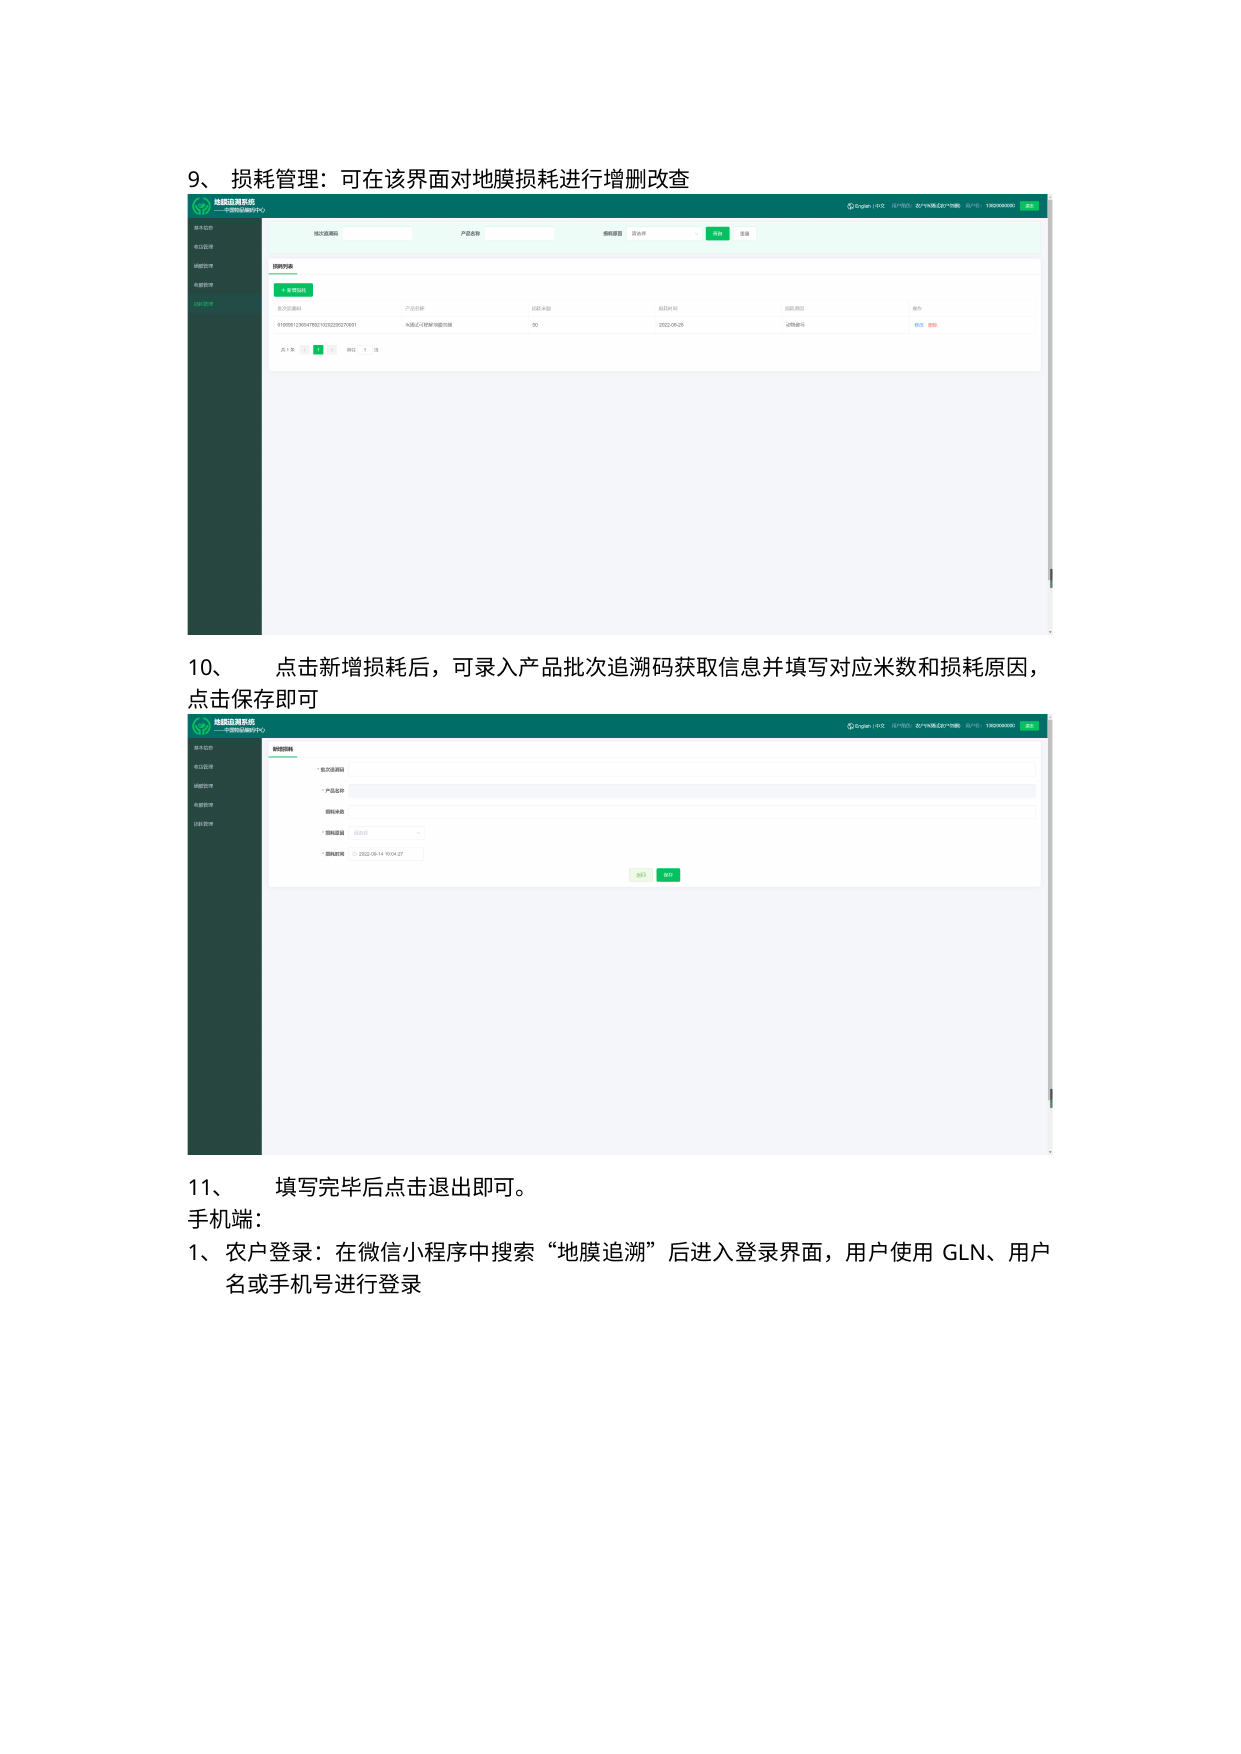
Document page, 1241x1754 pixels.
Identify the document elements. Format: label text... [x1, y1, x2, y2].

list 农户登录：在微信小程序中搜索“地膜追溯”后进入登录界面，用户使用GLN、用户名或手机号进行登录 [187, 1234, 1053, 1299]
list 填写完毕后点击退出即可。 [187, 1169, 1053, 1202]
picture [187, 714, 1053, 1155]
list 手机端： [187, 1202, 1053, 1234]
list 损耗管理：可在该界面对地膜损耗进行增删改查 [187, 162, 1053, 194]
list 点击新增损耗后，可录入产品批次追溯码获取信息并填写对应米数和损耗原因，点击保存即可 [187, 649, 1053, 714]
picture [187, 194, 1053, 635]
